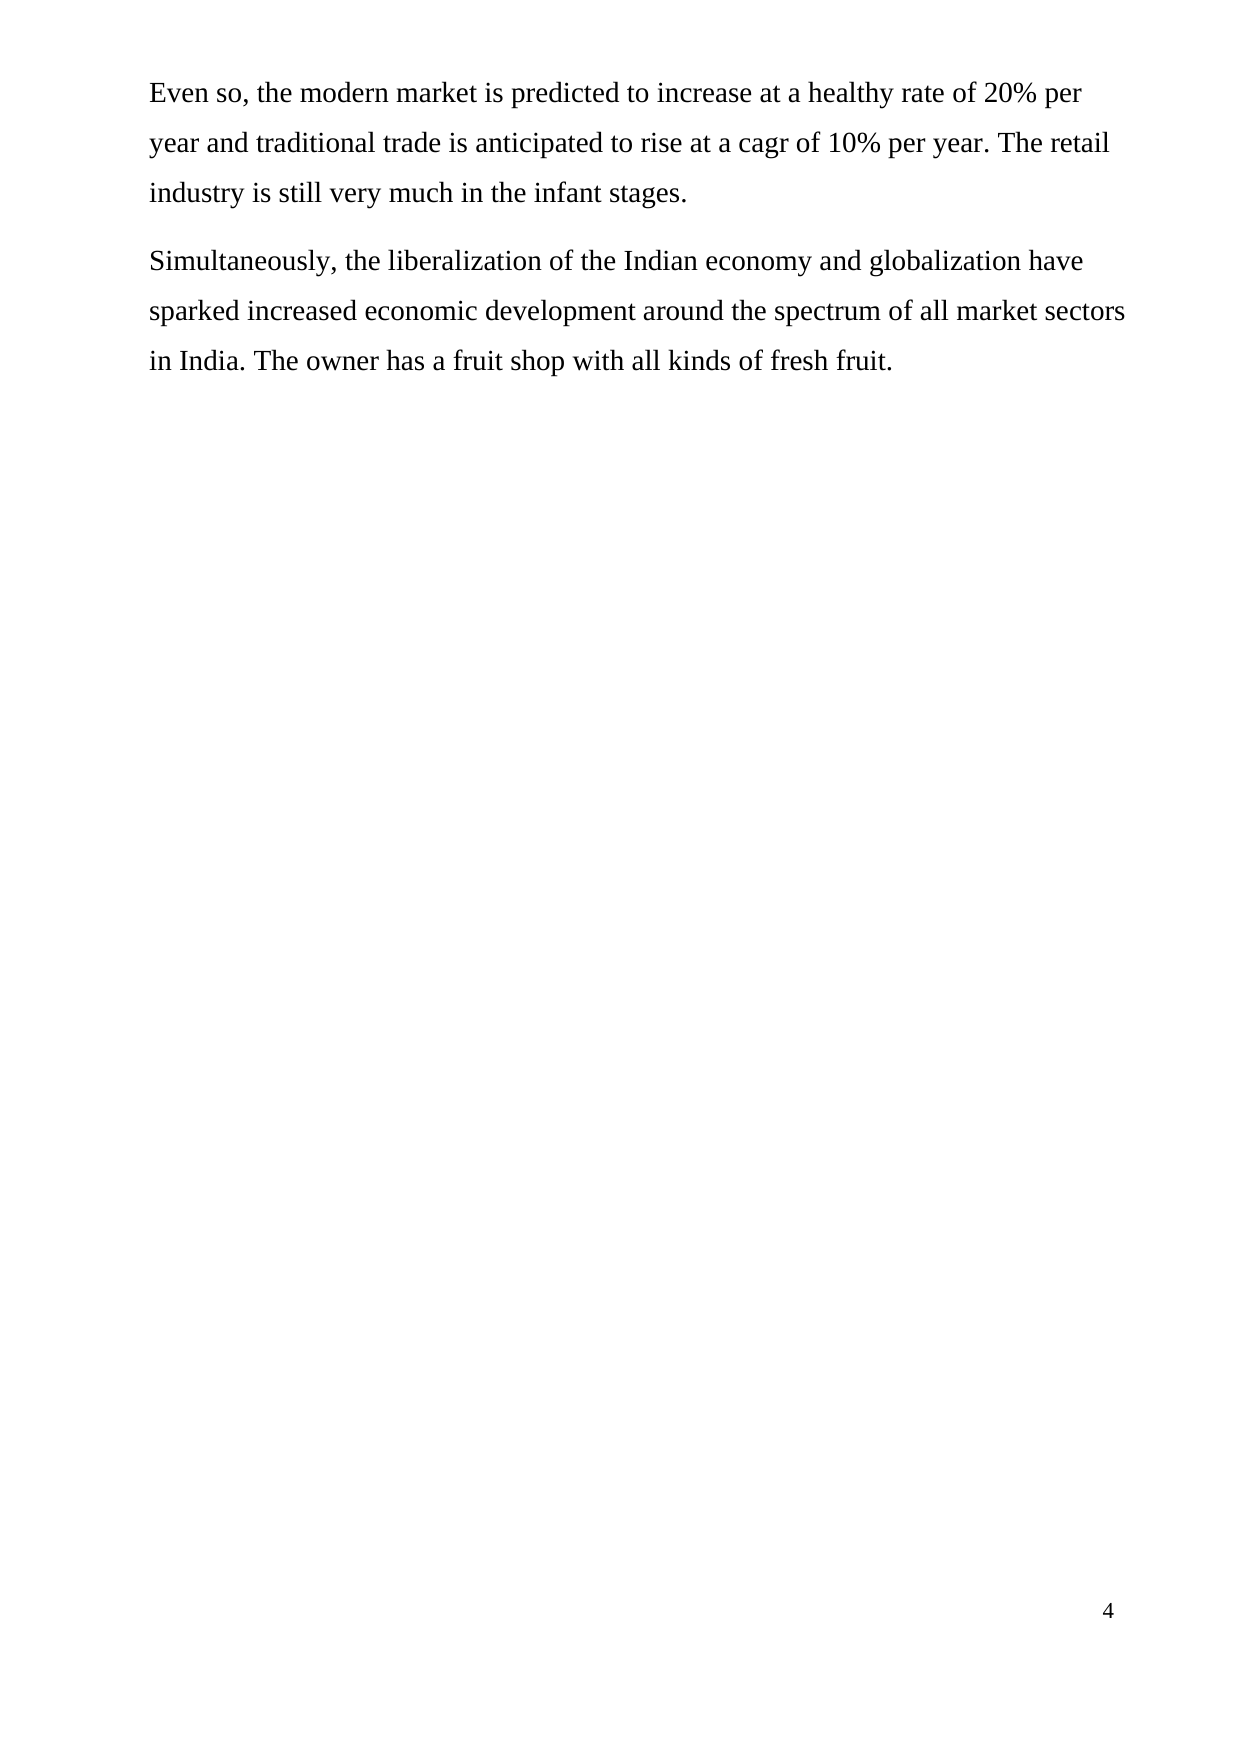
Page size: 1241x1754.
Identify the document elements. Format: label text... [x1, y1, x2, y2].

text Even so, the modern market is predicted to increase at a healthy rate of 20% per year and traditional trade is anticipated to rise at a cagr of 10% per year. The retail industry is still very much in the infant stages. [90, 75, 1139, 209]
text Simultaneously, the liberalization of the Indian economy and globalization have sparked increased economic development around the spectrum of all market sectors in India. The owner has a fruit shop with all kinds of fresh fruit. [90, 243, 1139, 377]
